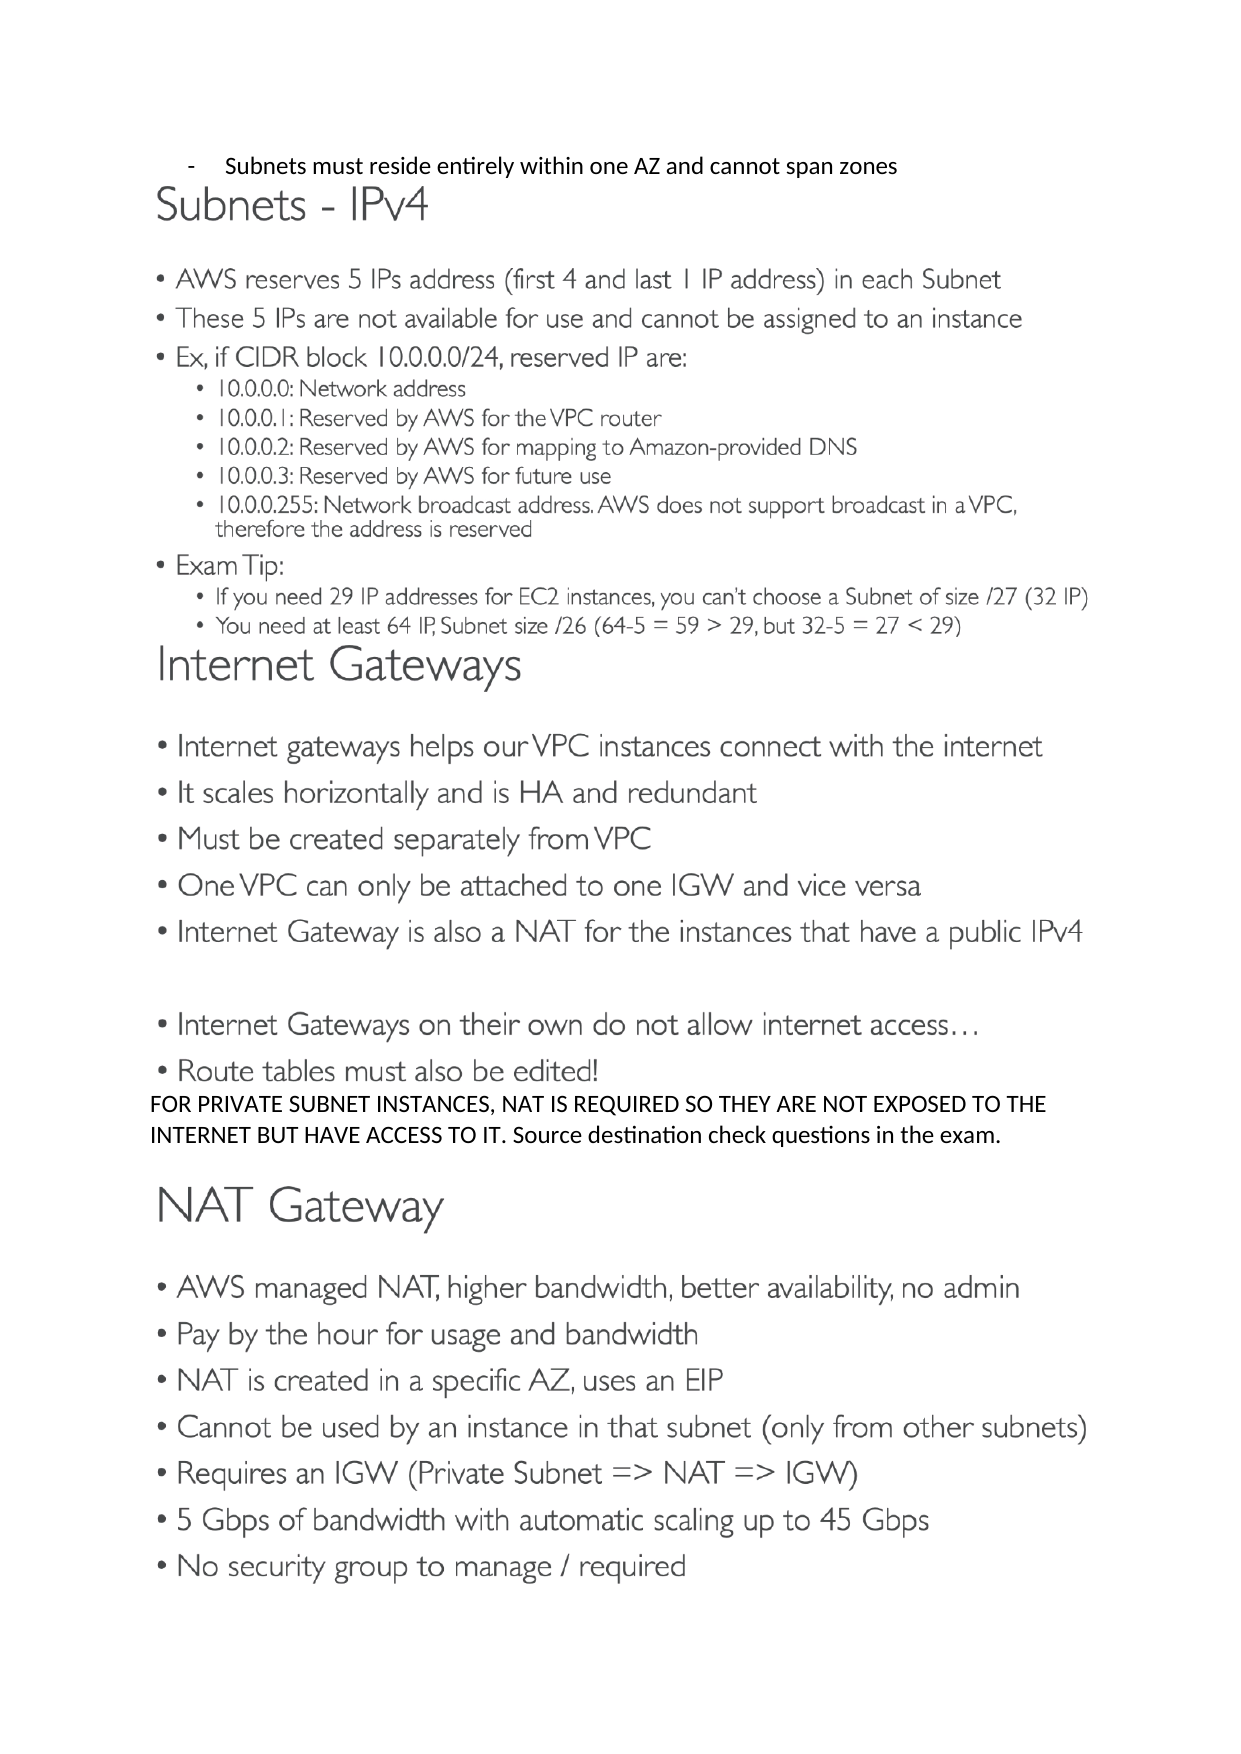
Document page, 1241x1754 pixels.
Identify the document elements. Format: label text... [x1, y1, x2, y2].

picture [150, 180, 1090, 1089]
text FOR PRIVATE SUBNET INSTANCES, NAT IS REQUIRED SO THEY ARE NOT EXPOSED TO THE INTERNET BUT HAVE ACCESS TO IT. Source destination check questions in the exam. [150, 1089, 1090, 1149]
list Subnets must reside entirely within one AZ and cannot span zones [187, 150, 1090, 180]
picture [150, 1180, 1090, 1588]
